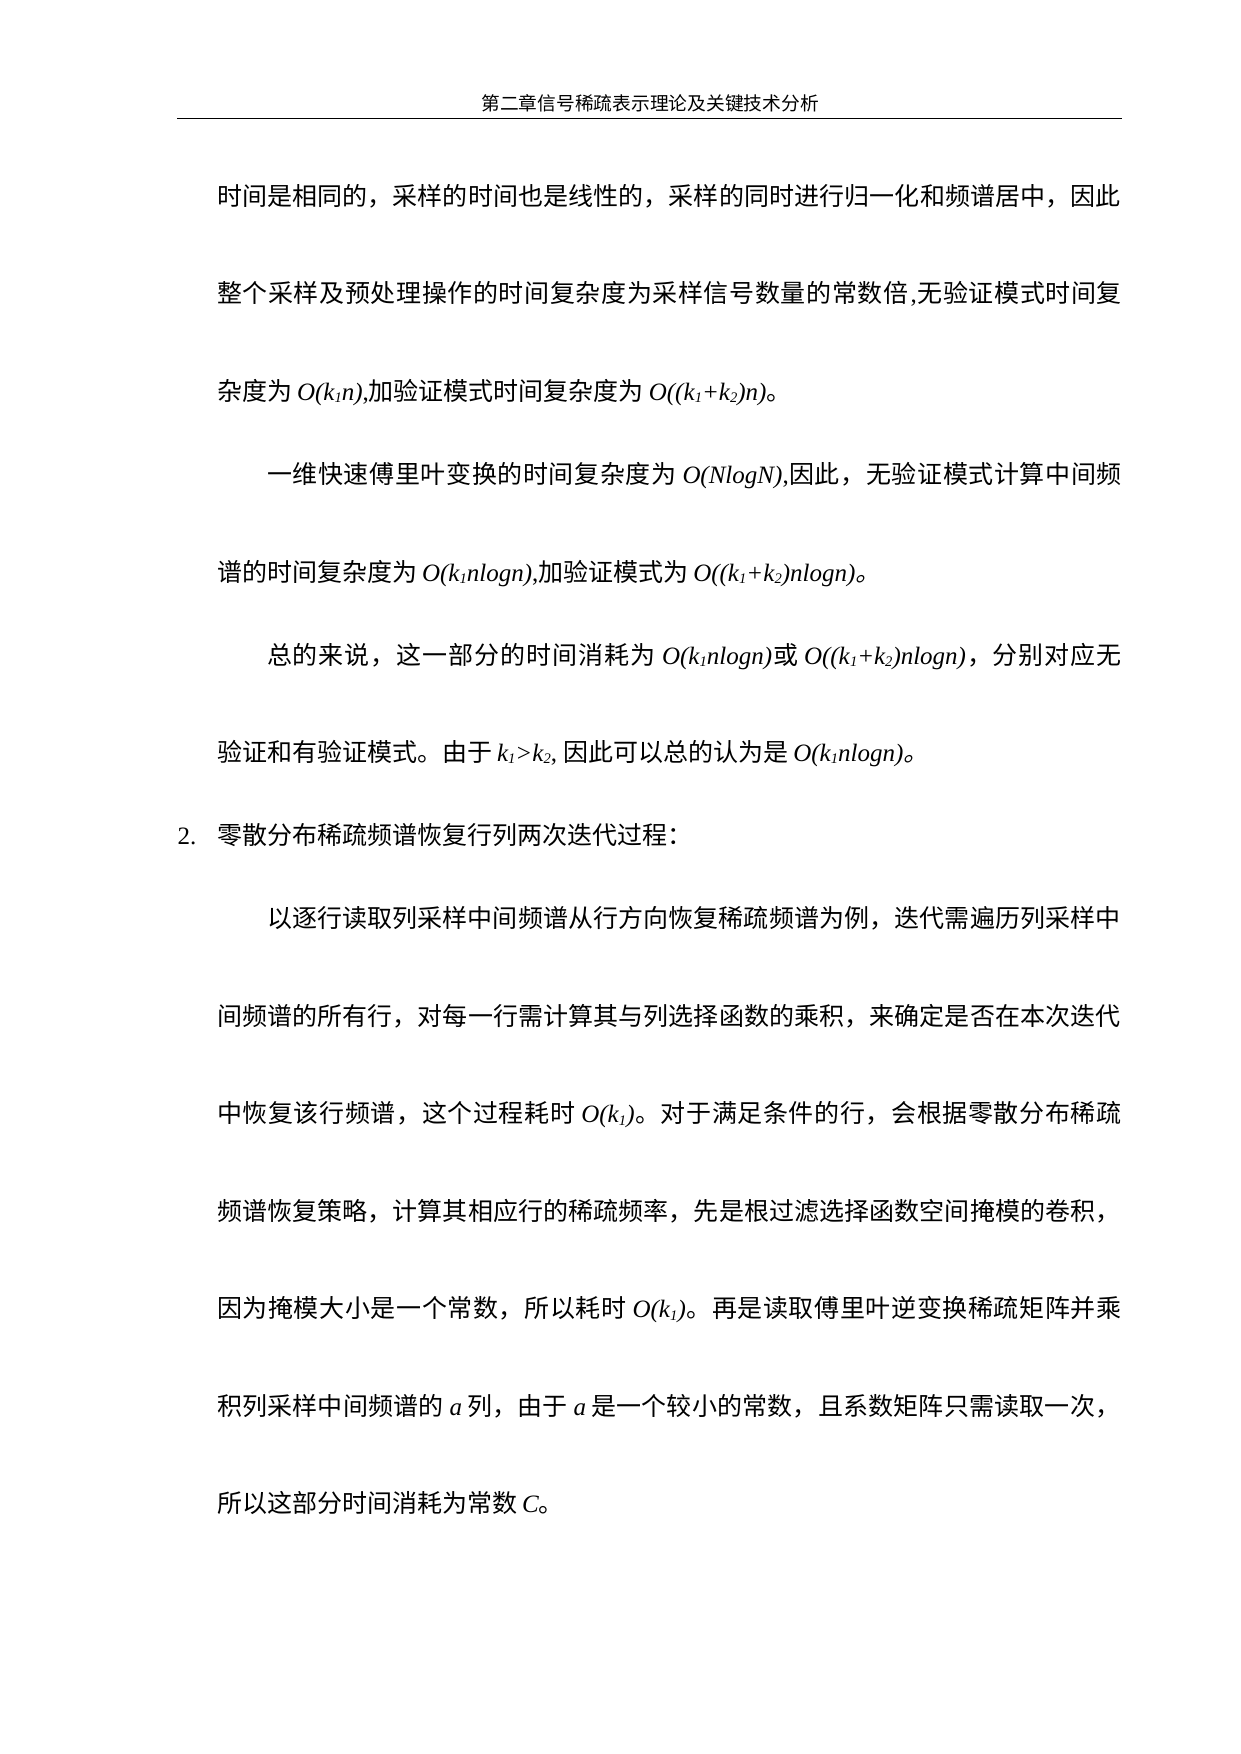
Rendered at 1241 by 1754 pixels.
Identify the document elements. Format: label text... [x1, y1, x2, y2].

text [217, 162, 1122, 422]
text 总的来说，这一部分的时间消耗为O(k1nlogn)或O((k1+k2)nlogn)，分别对应无验证和有验证模式。由于k1>k2, 因此可以总的认为是O(k1nlogn)。 [217, 621, 1122, 783]
text 一维快速傅里叶变换的时间复杂度为O(NlogN),因此，无验证模式计算中间频谱的时间复杂度为O(k1nlogn),加验证模式为O((k1+k2)nlogn)。 [217, 440, 1122, 603]
text 以逐行读取列采样中间频谱从行方向恢复稀疏频谱为例，迭代需遍历列采样中间频谱的所有行，对每一行需计算其与列选择函数的乘积，来确定是否在本次迭代中恢复该行频谱，这个过程耗时O(k1)。对于满足条件的行，会根据零散分布稀疏频谱恢复策略，计算其相应行的稀疏频率，先是根过滤选择函数空间掩模的卷积，因为掩模大小是一个常数，所以耗时O(k1)。再是读取傅里叶逆变换稀疏矩阵并乘积列采样中间频谱的a列，由于a是一个较小的常数，且系数矩阵只需读取一次，所以这部分时间消耗为常数C。 [217, 884, 1122, 1534]
list 零散分布稀疏频谱恢复行列两次迭代过程： [177, 801, 1122, 866]
